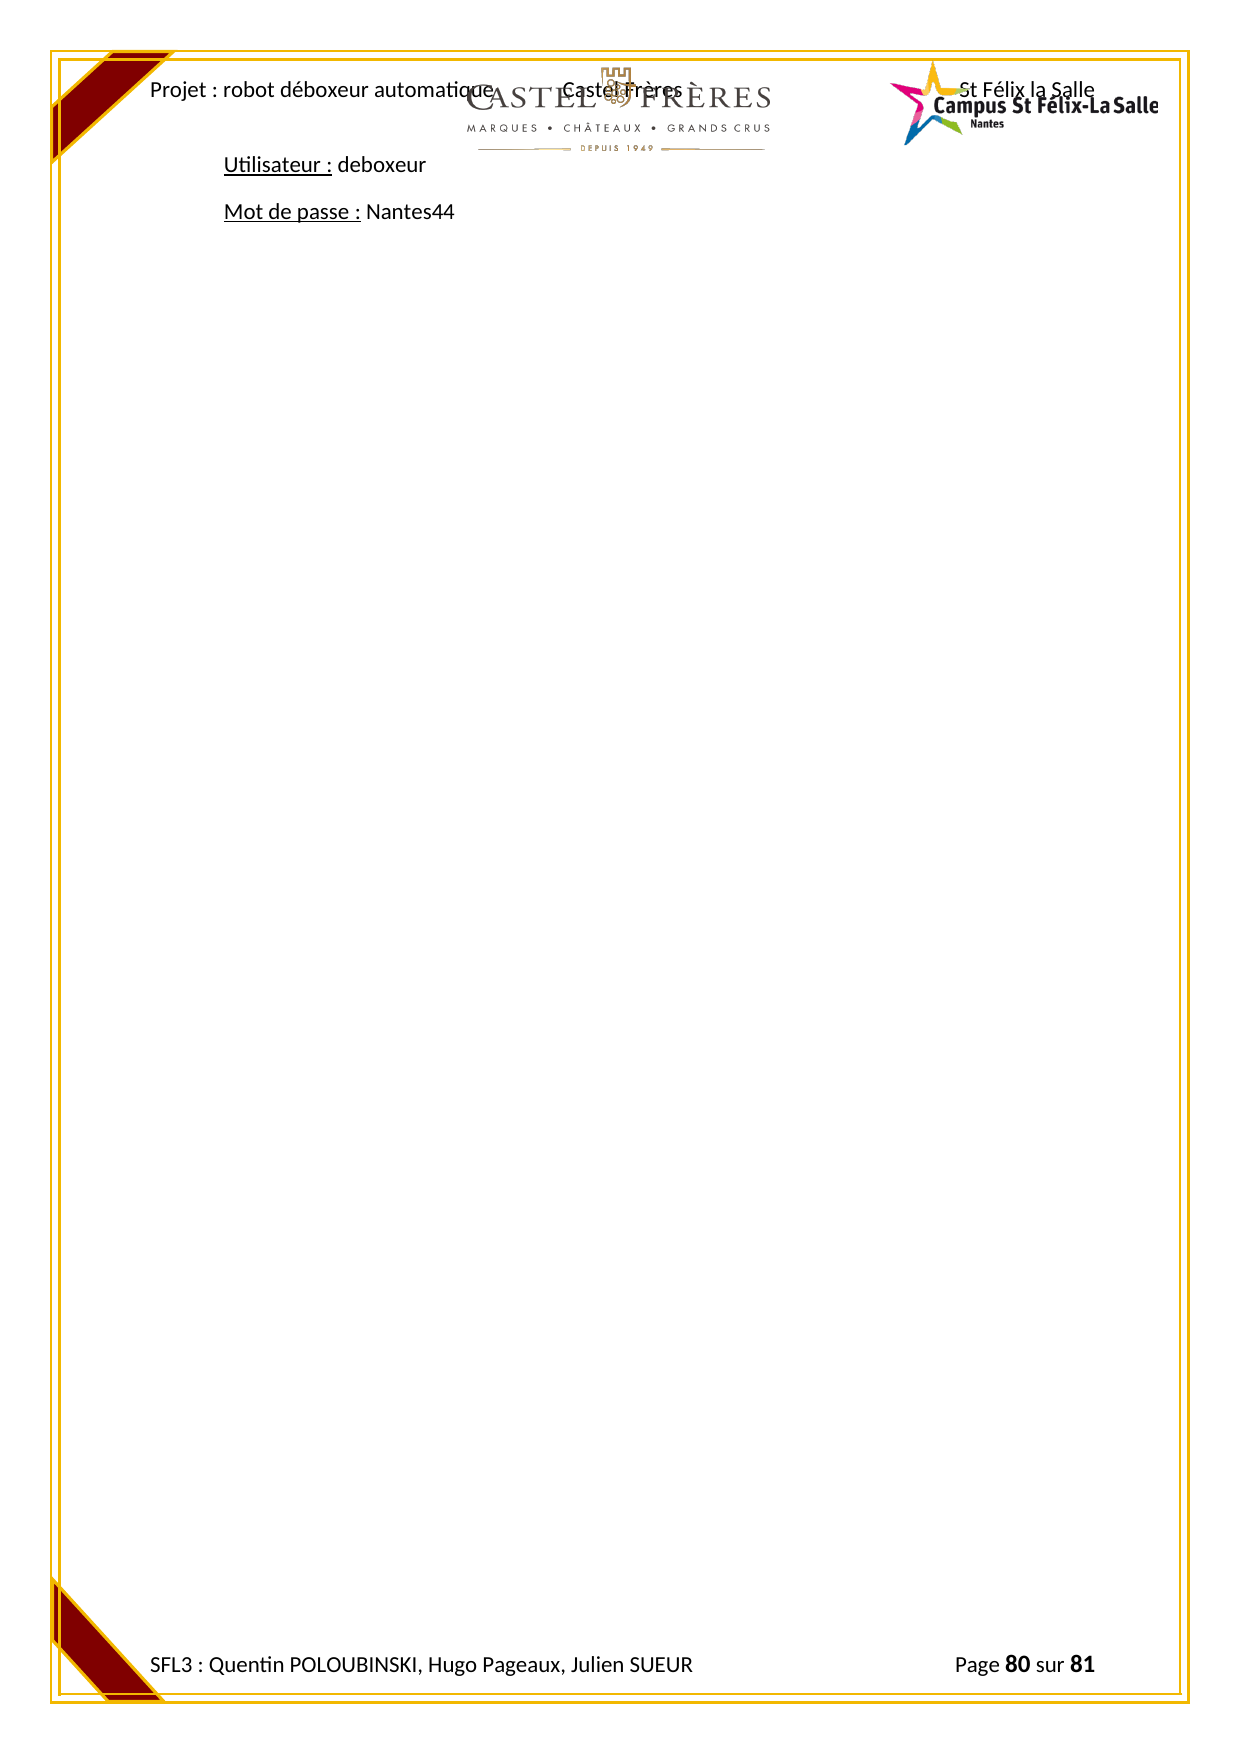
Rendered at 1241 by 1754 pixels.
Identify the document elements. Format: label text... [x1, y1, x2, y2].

picture [460, 59, 773, 157]
text Utilisateur : deboxeur [150, 150, 1090, 178]
text Mot de passe : Nantes44 [150, 197, 1090, 225]
picture [889, 60, 1158, 145]
